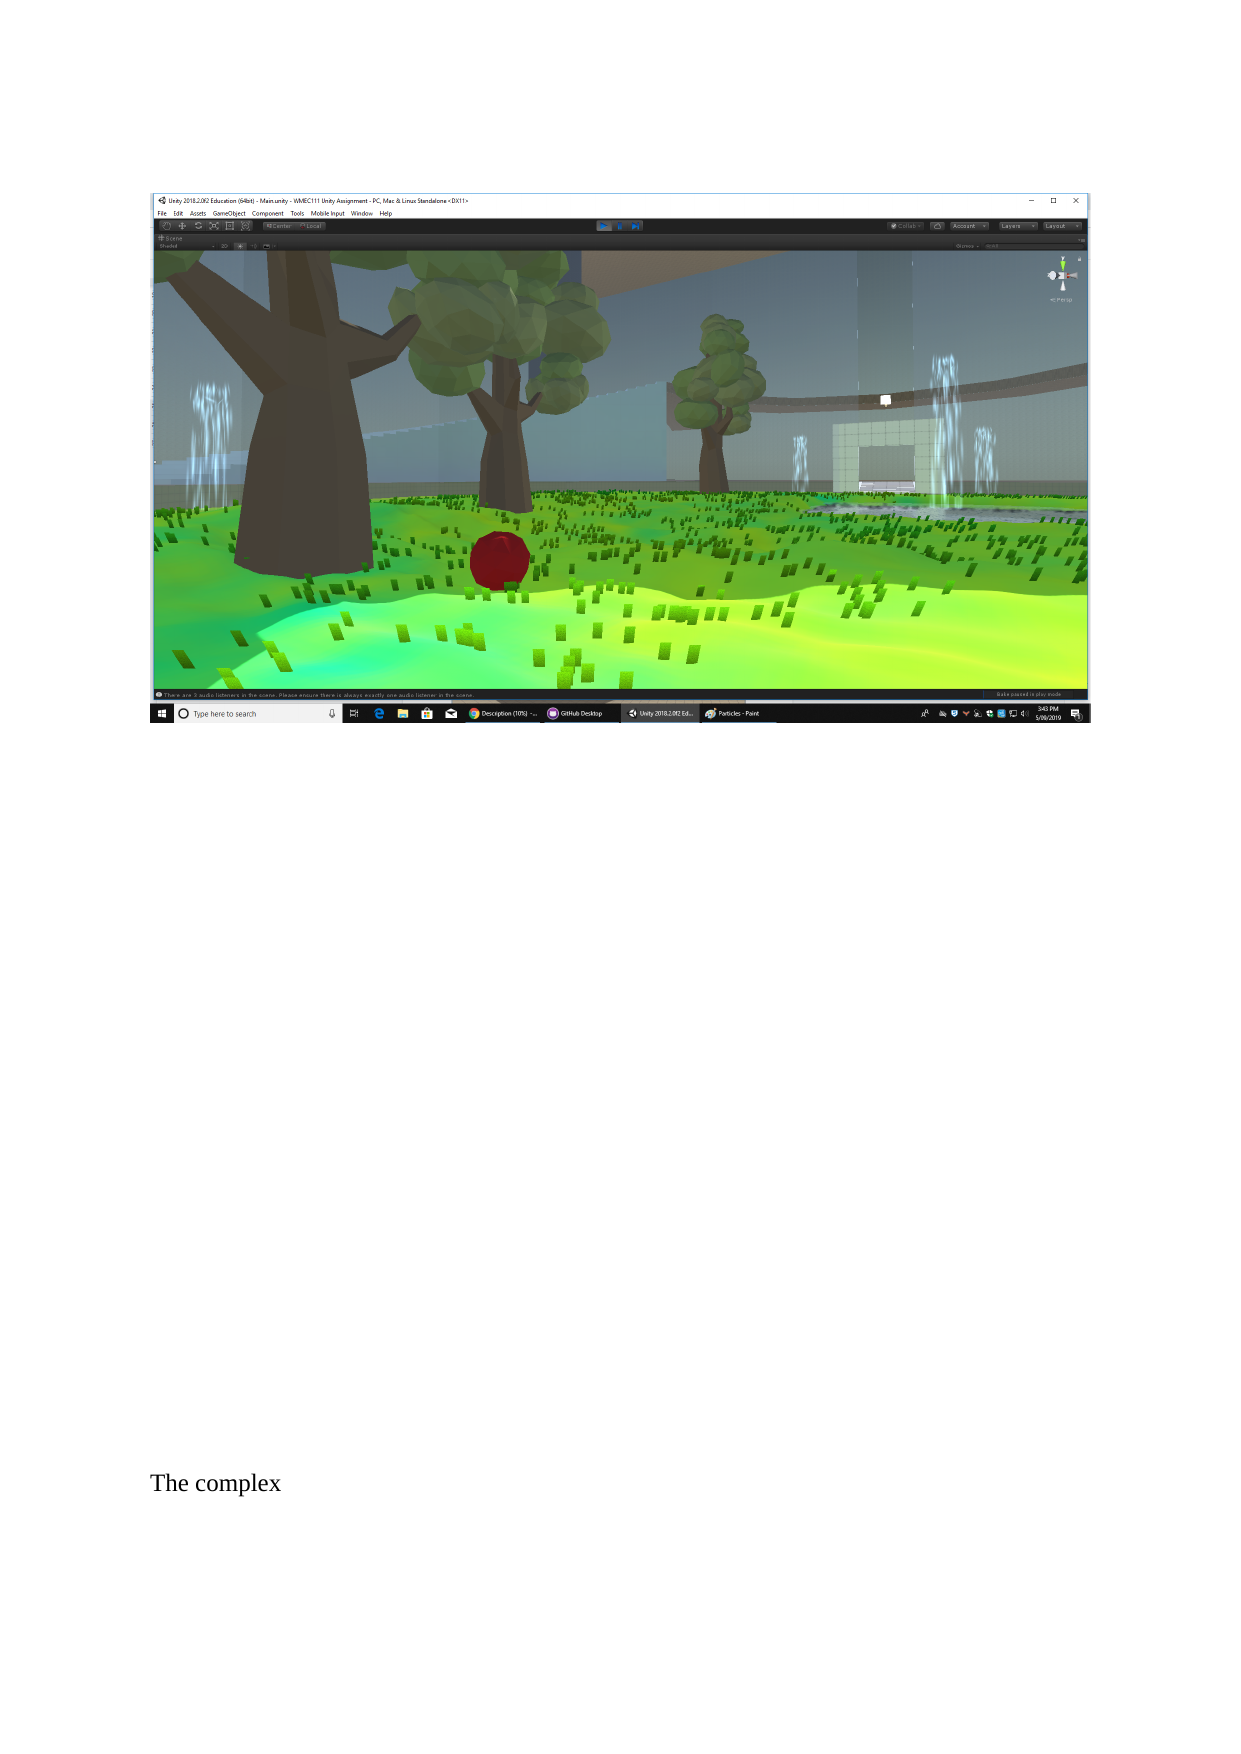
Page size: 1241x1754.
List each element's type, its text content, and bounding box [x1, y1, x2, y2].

text The complex [150, 1468, 1090, 1497]
picture [150, 193, 1091, 723]
